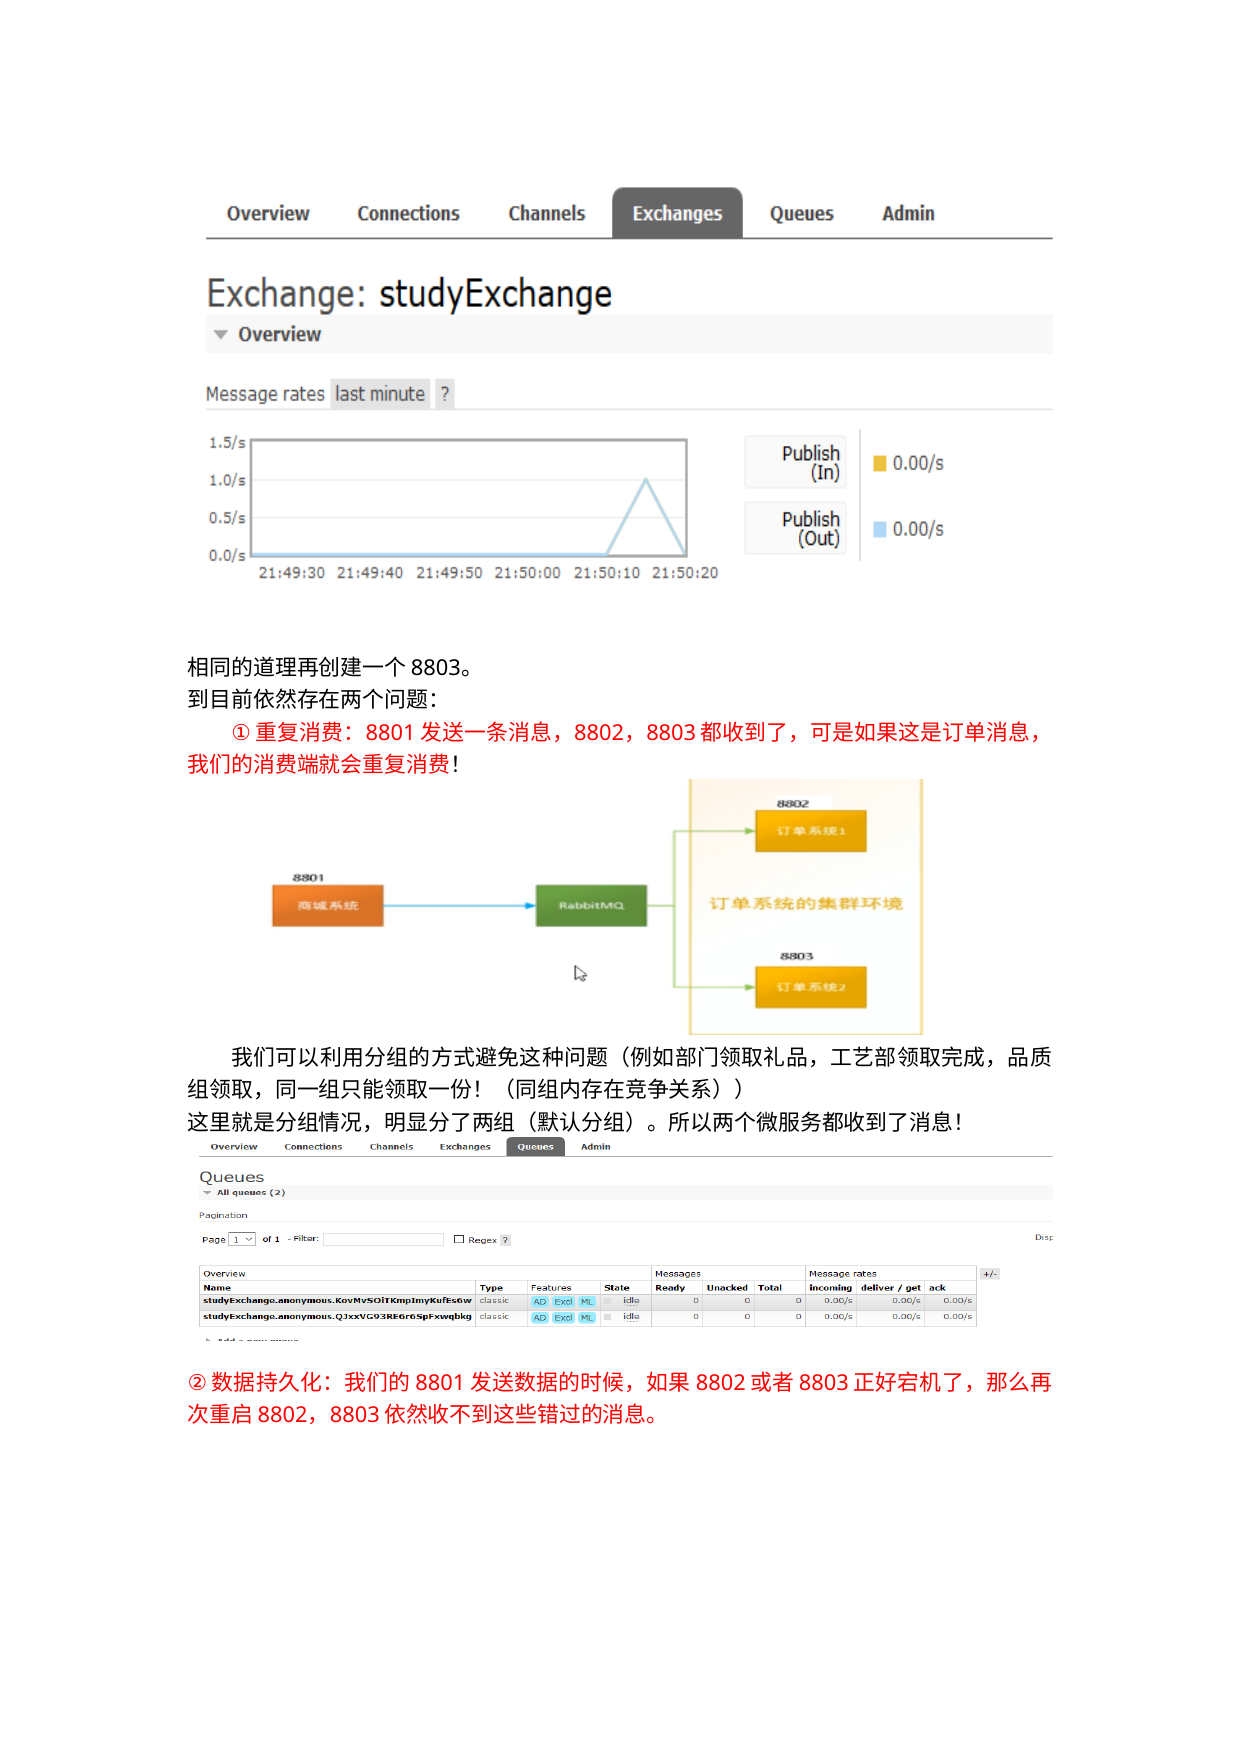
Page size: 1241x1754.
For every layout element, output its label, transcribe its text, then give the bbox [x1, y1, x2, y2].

picture [187, 162, 1053, 627]
picture [187, 1137, 1053, 1341]
text 重复消费：8801发送一条消息，8802，8803都收到了，可是如果这是订单消息，我们的消费端就会重复消费！ [187, 714, 1053, 779]
text 相同的道理再创建一个8803。 [187, 649, 1053, 682]
text 数据持久化：我们的8801发送数据的时候，如果8802或者8803正好宕机了，那么再次重启8802，8803依然收不到这些错过的消息。 [187, 1364, 1053, 1429]
text 这里就是分组情况，明显分了两组（默认分组）。所以两个微服务都收到了消息！ [187, 1104, 1053, 1137]
picture [187, 779, 1053, 1035]
text 到目前依然存在两个问题： [187, 682, 1053, 714]
text 我们可以利用分组的方式避免这种问题（例如部门领取礼品，工艺部领取完成，品质组领取，同一组只能领取一份！（同组内存在竞争关系）） [187, 1039, 1053, 1104]
